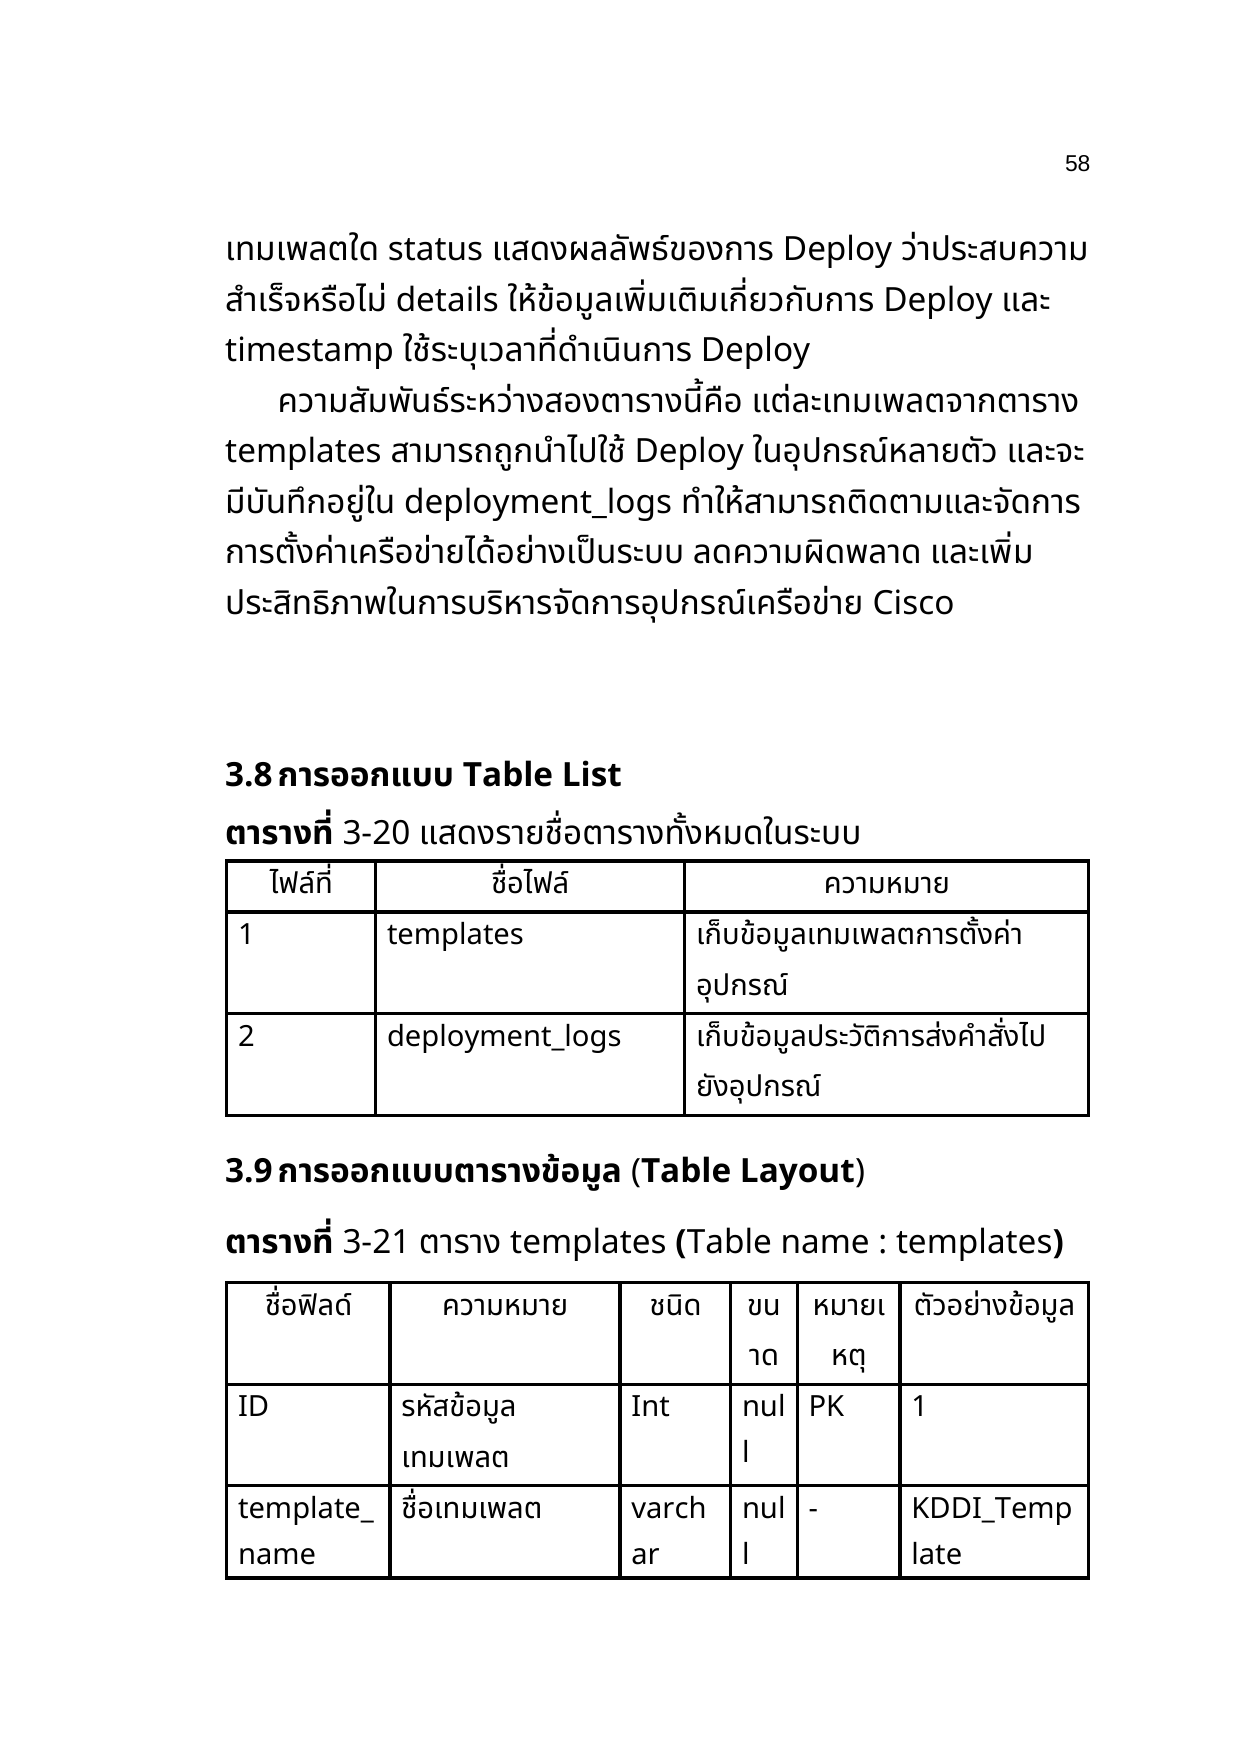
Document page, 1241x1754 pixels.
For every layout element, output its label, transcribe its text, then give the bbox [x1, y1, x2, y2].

table_cell 1 [902, 1386, 1087, 1484]
table_cell deployment_logs [377, 1015, 683, 1114]
table_cell เก็บข้อมูลประวัติการส่งคำสั่งไปยังอุปกรณ์ [686, 1015, 1087, 1114]
table_header หมายเหตุ [799, 1284, 898, 1382]
table_cell 1 [228, 914, 374, 1012]
table_cell รหัสข้อมูลเทมเพลต [392, 1386, 618, 1484]
table_cell null [732, 1386, 796, 1484]
table_cell ชื่อเทมเพลต [392, 1487, 618, 1576]
table_header ขนาด [732, 1284, 796, 1382]
table_header ชื่อไฟล์ [377, 863, 683, 910]
table_cell ID [228, 1386, 388, 1484]
subtitle การออกแบบ Table List [225, 751, 1090, 801]
table_cell template_name [228, 1487, 388, 1576]
table_header ความหมาย [392, 1284, 618, 1382]
table_cell - [799, 1487, 898, 1576]
table_cell varchar [622, 1487, 729, 1576]
table_cell KDDI_Template [902, 1487, 1087, 1576]
table_cell 2 [228, 1015, 374, 1114]
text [225, 225, 1090, 377]
table_cell null [732, 1487, 796, 1576]
table_header ตัวอย่างข้อมูล [902, 1284, 1087, 1382]
table_header ความหมาย [686, 863, 1087, 910]
table_header ชนิด [622, 1284, 729, 1382]
subtitle การออกแบบตารางข้อมูล (Table Layout) [225, 1147, 1090, 1198]
table_cell เก็บข้อมูลเทมเพลตการตั้งค่าอุปกรณ์ [686, 914, 1087, 1012]
table_cell Int [622, 1386, 729, 1484]
text ตารางที่ 3-20 แสดงรายชื่อตารางทั้งหมดในระบบ [225, 809, 1090, 859]
table_header ไฟล์ที่ [228, 863, 374, 910]
text ตารางที่ 3-21 ตาราง templates (Table name : templates) [225, 1218, 1090, 1268]
table_cell templates [377, 914, 683, 1012]
table_header ชื่อฟิลด์ [228, 1284, 388, 1382]
text ความสัมพันธ์ระหว่างสองตารางนี้คือ แต่ละเทมเพลตจากตาราง templates สามารถถูกนำไปใช้ Deploy ในอุปกรณ์หลายตัว และจะมีบันทึกอยู่ใน deployment_logs ทำให้สามารถติดตามและจัดการการตั้งค่าเครือข่ายได้อย่างเป็นระบบ ลดความผิดพลาด และเพิ่มประสิทธิภาพในการบริหารจัดการอุปกรณ์เครือข่าย Cisco [225, 377, 1090, 629]
table_cell PK [799, 1386, 898, 1484]
